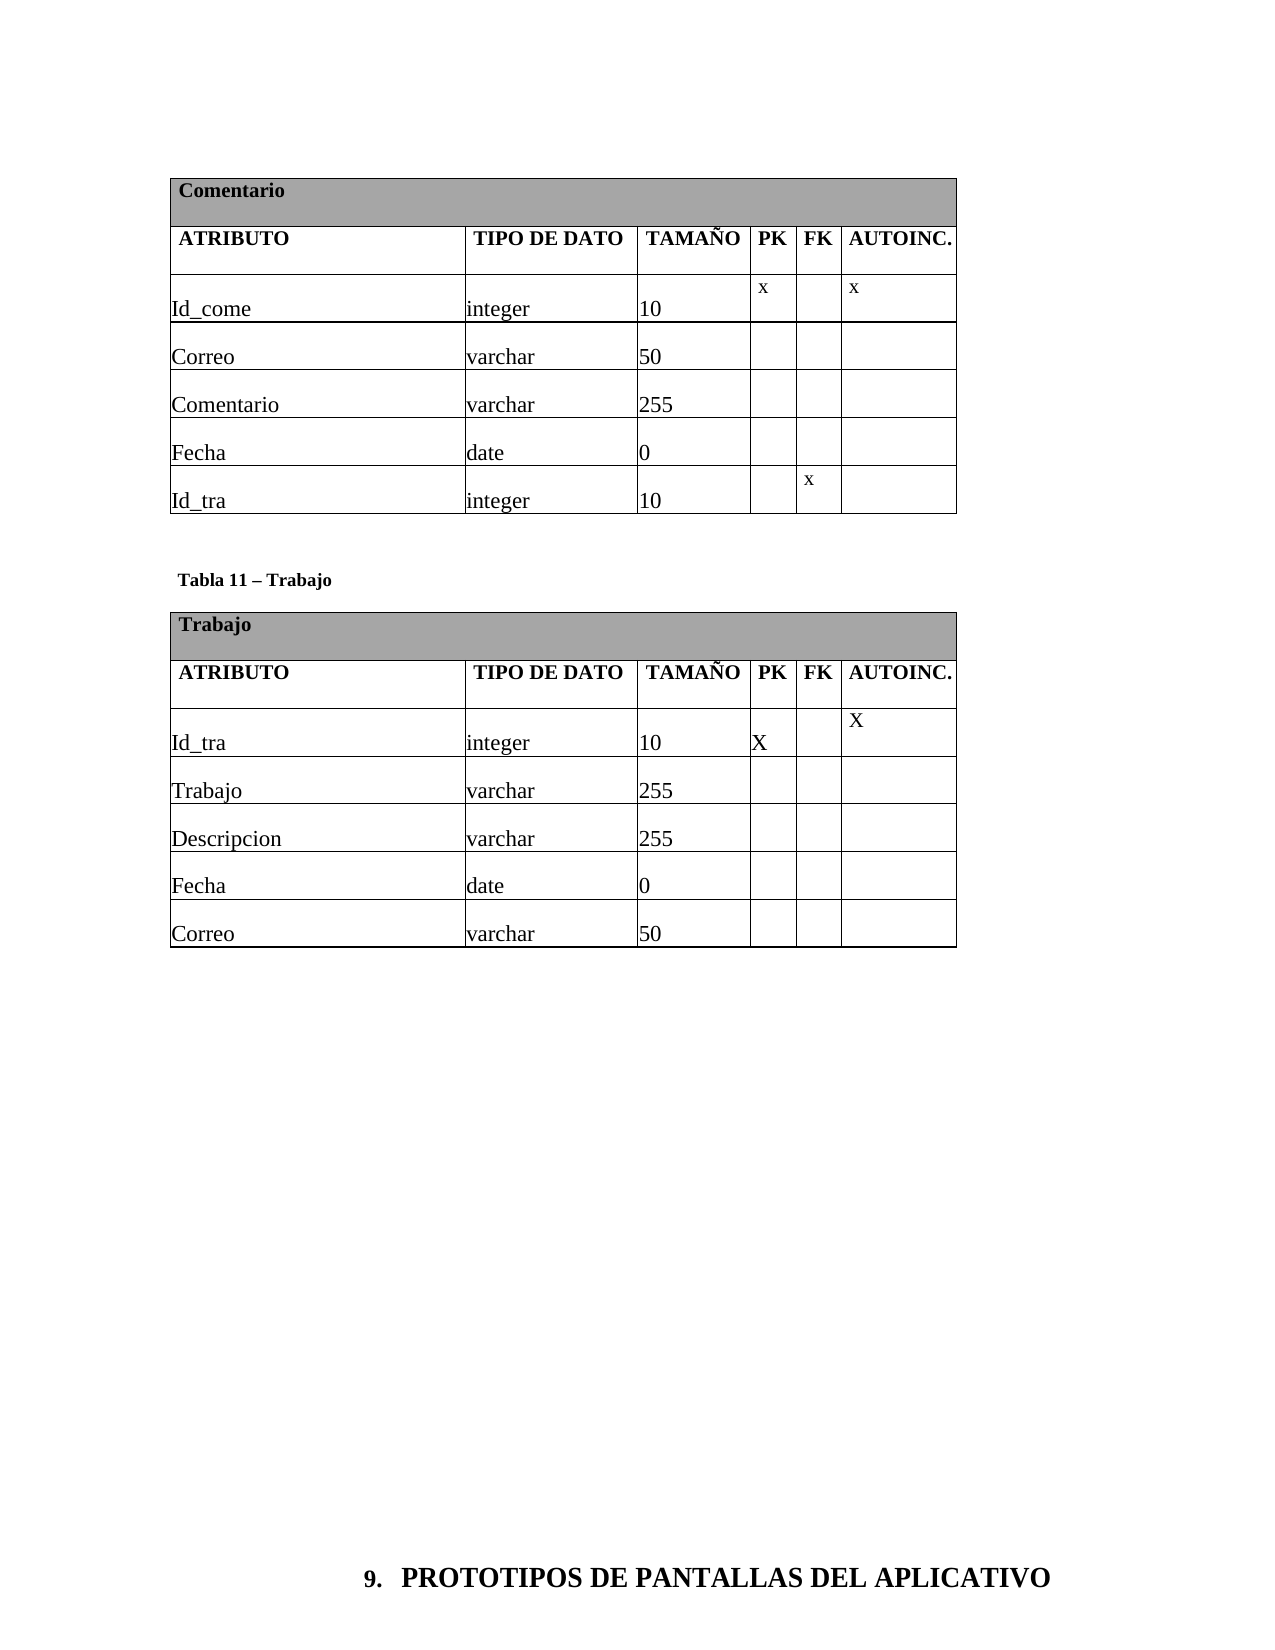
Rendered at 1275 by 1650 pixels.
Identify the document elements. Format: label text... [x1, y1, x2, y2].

table_cell AUTOINC. [842, 227, 956, 274]
table_cell Id_tra [171, 709, 465, 756]
table_cell [751, 900, 796, 946]
table_cell PK [751, 227, 796, 274]
table_cell [842, 370, 956, 417]
table_cell TIPO DE DATO [466, 227, 637, 274]
table_cell Correo [171, 900, 465, 946]
table_cell PK [751, 661, 796, 708]
table_cell 50 [638, 323, 750, 369]
table_cell 0 [638, 418, 750, 465]
table_cell varchar [466, 323, 637, 369]
table_cell x [797, 466, 841, 513]
table_cell Id_come [171, 275, 465, 321]
table_cell 10 [638, 709, 750, 756]
table_cell X [751, 709, 796, 756]
table_cell [842, 323, 956, 369]
table_cell [797, 804, 841, 851]
table_cell [797, 757, 841, 803]
table_cell varchar [466, 757, 637, 803]
table_cell 255 [638, 370, 750, 417]
table_cell Comentario [171, 370, 465, 417]
table_cell AUTOINC. [842, 661, 956, 708]
text Tabla 11 – Trabajo [177, 569, 1119, 591]
table_cell 50 [638, 900, 750, 946]
table_cell integer [466, 275, 637, 321]
table_header Comentario [171, 179, 956, 226]
table_cell Correo [171, 323, 465, 369]
table_cell [797, 709, 841, 756]
table_cell x [842, 275, 956, 321]
table_cell varchar [466, 370, 637, 417]
table_cell [842, 900, 956, 946]
table_cell 255 [638, 804, 750, 851]
table_cell varchar [466, 804, 637, 851]
subtitle PROTOTIPOS DE PANTALLAS DEL APLICATIVO [363, 1561, 1119, 1594]
table_header Trabajo [171, 613, 956, 660]
table_cell [751, 852, 796, 899]
table_cell [751, 757, 796, 803]
table_cell TAMAÑO [638, 227, 750, 274]
table_cell ATRIBUTO [171, 661, 465, 708]
table_cell TIPO DE DATO [466, 661, 637, 708]
table_cell TAMAÑO [638, 661, 750, 708]
table_cell x [751, 275, 796, 321]
table_cell [842, 852, 956, 899]
table_cell [751, 370, 796, 417]
table_cell [797, 275, 841, 321]
table_cell Fecha [171, 852, 465, 899]
table_cell [797, 418, 841, 465]
table_cell Descripcion [171, 804, 465, 851]
table_cell [797, 323, 841, 369]
table_cell 255 [638, 757, 750, 803]
table_cell [842, 418, 956, 465]
table_cell [751, 418, 796, 465]
table_cell 10 [638, 466, 750, 513]
table_cell FK [797, 227, 841, 274]
table_cell [797, 900, 841, 946]
table_cell [842, 466, 956, 513]
table_cell [751, 323, 796, 369]
table_cell [797, 852, 841, 899]
table_cell X [842, 709, 956, 756]
table_cell Id_tra [171, 466, 465, 513]
table_cell date [466, 852, 637, 899]
table_cell date [466, 418, 637, 465]
table_cell [751, 804, 796, 851]
table_cell [797, 370, 841, 417]
table_cell FK [797, 661, 841, 708]
table_cell integer [466, 466, 637, 513]
table_cell [842, 804, 956, 851]
table_cell Fecha [171, 418, 465, 465]
table_cell integer [466, 709, 637, 756]
table_cell 10 [638, 275, 750, 321]
table_cell [842, 757, 956, 803]
table_cell ATRIBUTO [171, 227, 465, 274]
table_cell [751, 466, 796, 513]
table_cell Trabajo [171, 757, 465, 803]
table_cell 0 [638, 852, 750, 899]
table_cell varchar [466, 900, 637, 946]
